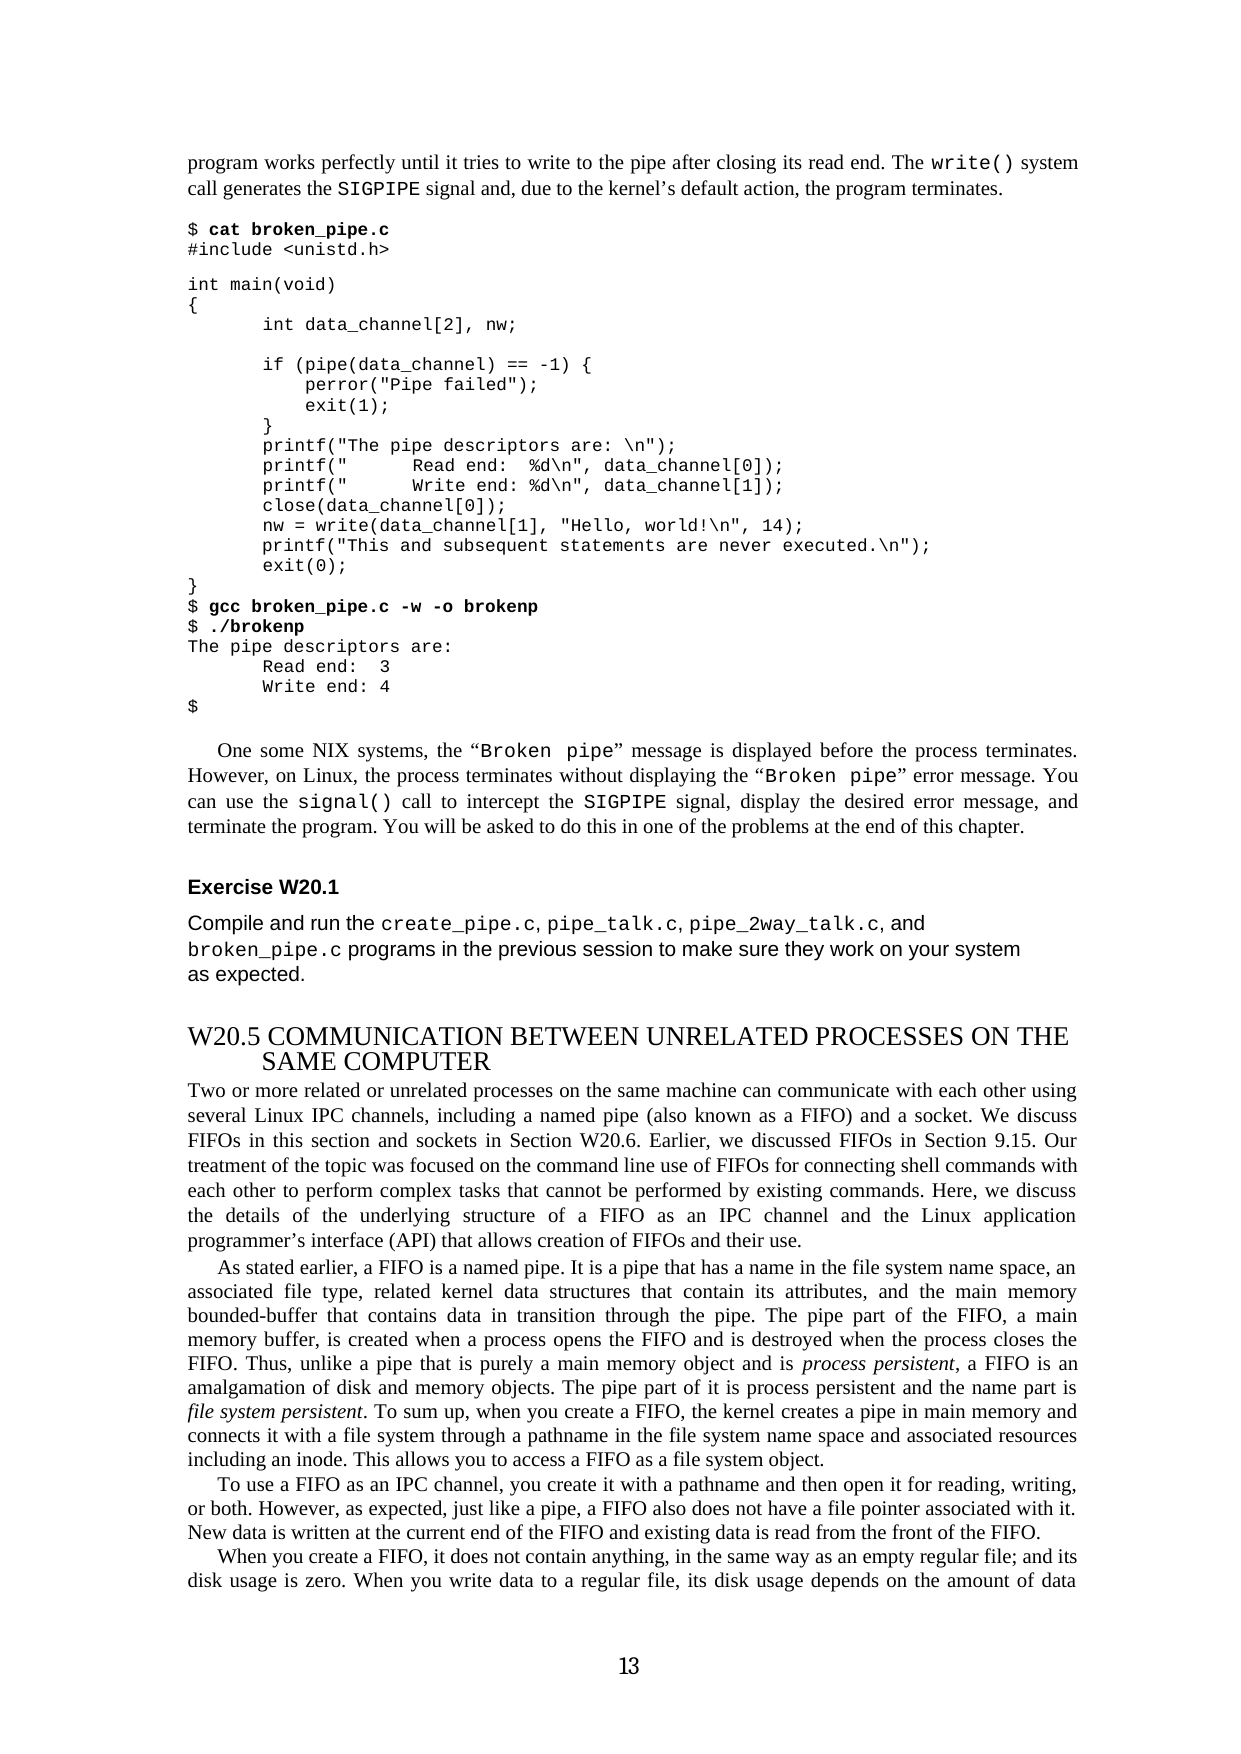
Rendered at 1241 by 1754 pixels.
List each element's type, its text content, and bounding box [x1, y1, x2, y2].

text if (pipe(data_channel) == -1) { [187, 356, 1078, 376]
text { [187, 296, 1078, 316]
text To use a FIFO as an IPC channel, you create it with a pathname and then open it for reading, writing, or both. However, as expected, just like a pipe, a FIFO also does not have a file pointer associated with it. New data is written at the current end of the FIFO and existing data is read from the front of the FIFO. [187, 1471, 1078, 1544]
text Two or more related or unrelated processes on the same machine can communicate with each other using several Linux IPC channels, including a named pipe (also known as a FIFO) and a socket. We discuss FIFOs in this section and sockets in Section W20.6. Earlier, we discussed FIFOs in Section 9.15. Our treatment of the topic was focused on the command line use of FIFOs for connecting shell commands with each other to perform complex tasks that cannot be performed by existing commands. Here, we discuss the details of the underlying structure of a FIFO as an IPC channel and the Linux application programmer’s interface (API) that allows creation of FIFOs and their use. [187, 1078, 1078, 1253]
text printf(" Write end: %d\n", data_channel[1]); [187, 477, 1078, 497]
text printf("The pipe descriptors are: \n"); [187, 436, 1078, 456]
text $ cat broken_pipe.c [187, 221, 1078, 241]
text W20.5 Communication Between Unrelated Processes on the Same Computer [187, 1026, 1078, 1076]
text exit(1); [187, 396, 1078, 416]
text #include <unistd.h> [187, 241, 1078, 261]
text printf(" Read end: %d\n", data_channel[0]); [187, 456, 1078, 477]
text } [187, 416, 1078, 436]
text nw = write(data_channel[1], "Hello, world!\n", 14); [187, 517, 1078, 537]
text $ [187, 698, 1078, 718]
text Compile and run the create_pipe.c, pipe_talk.c, pipe_2way_talk.c, and broken_pipe.c programs in the previous session to make sure they work on your system as expected. [187, 911, 1038, 986]
text Exercise W20.1 [187, 875, 1038, 899]
text close(data_channel[0]); [187, 497, 1078, 517]
text $ gcc broken_pipe.c -w -o brokenp [187, 597, 1078, 617]
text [187, 1544, 1078, 1592]
text As stated earlier, a FIFO is a named pipe. It is a pipe that has a name in the file system name space, an associated file type, related kernel data structures that contain its attributes, and the main memory bounded-buffer that contains data in transition through the pipe. The pipe part of the FIFO, a main memory buffer, is created when a process opens the FIFO and is destroyed when the process closes the FIFO. Thus, unlike a pipe that is purely a main memory object and is process persistent, a FIFO is an amalgamation of disk and memory objects. The pipe part of it is process persistent and the name part is file system persistent. To sum up, when you create a FIFO, the kernel creates a pipe in main memory and connects it with a file system through a pathname in the file system name space and associated resources including an inode. This allows you to access a FIFO as a file system object. [187, 1255, 1078, 1471]
text int data_channel[2], nw; [187, 316, 1078, 336]
text One some NIX systems, the “Broken pipe” message is displayed before the process terminates. However, on Linux, the process terminates without displaying the “Broken pipe” error message. You can use the signal() call to intercept the SIGPIPE signal, display the desired error message, and terminate the program. You will be asked to do this in one of the problems at the end of this chapter. [187, 738, 1078, 838]
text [187, 150, 1078, 201]
text perror("Pipe failed"); [187, 376, 1078, 396]
text int main(void) [187, 276, 1078, 296]
text $ ./brokenp [187, 617, 1078, 637]
text exit(0); [187, 557, 1078, 577]
text The pipe descriptors are: [187, 637, 1078, 657]
text printf("This and subsequent statements are never executed.\n"); [187, 537, 1078, 557]
text Read end: 3 [187, 657, 1078, 678]
text Write end: 4 [187, 678, 1078, 698]
text } [187, 577, 1078, 597]
